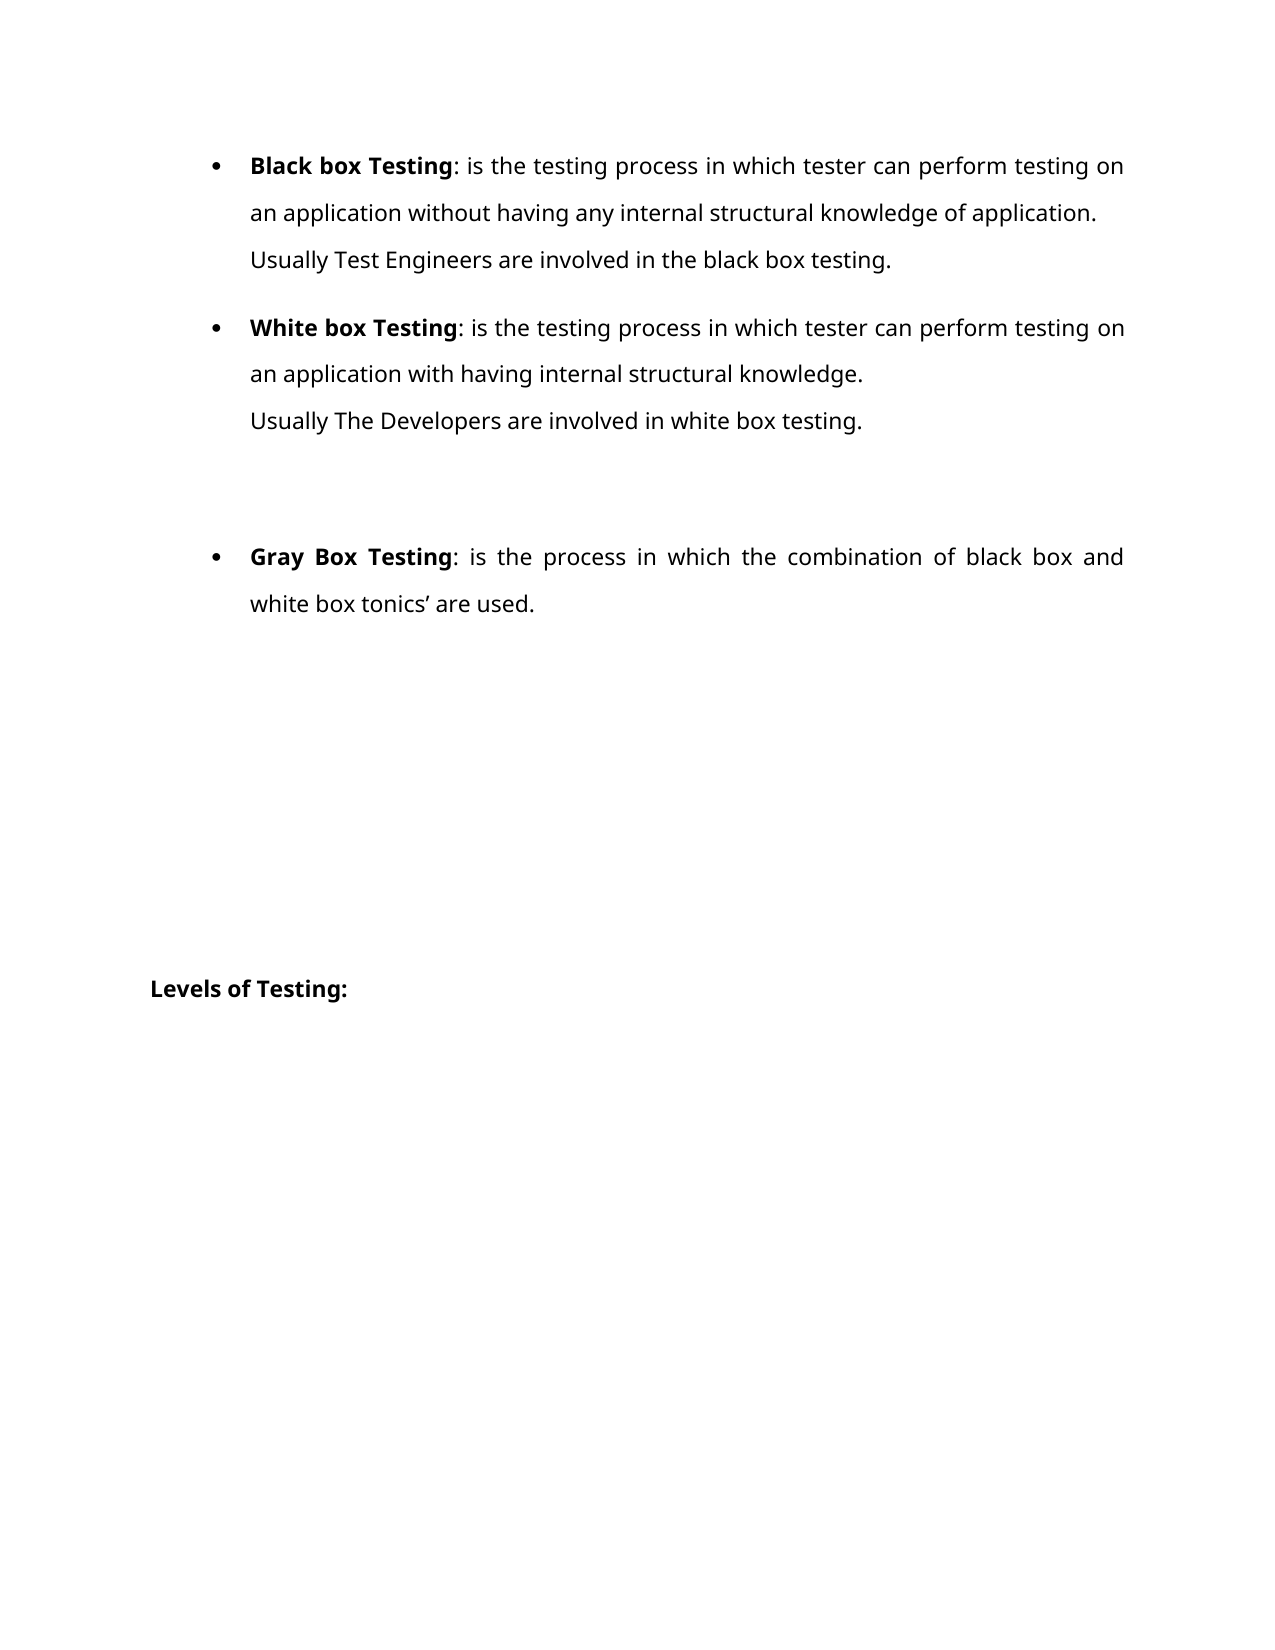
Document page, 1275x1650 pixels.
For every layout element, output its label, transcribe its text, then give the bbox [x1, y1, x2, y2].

text Usually The Developers are involved in white box testing. [250, 405, 1125, 436]
text Levels of Testing: [150, 973, 1125, 1004]
list Black box Testing: is the testing process in which tester can perform testing on an application without having any internal structural knowledge of application. [212, 150, 1125, 228]
text Usually Test Engineers are involved in the black box testing. [250, 244, 1125, 275]
list Gray Box Testing: is the process in which the combination of black box and white box tonics’ are used. [212, 541, 1125, 619]
list White box Testing: is the testing process in which tester can perform testing on an application with having internal structural knowledge. [212, 311, 1125, 389]
